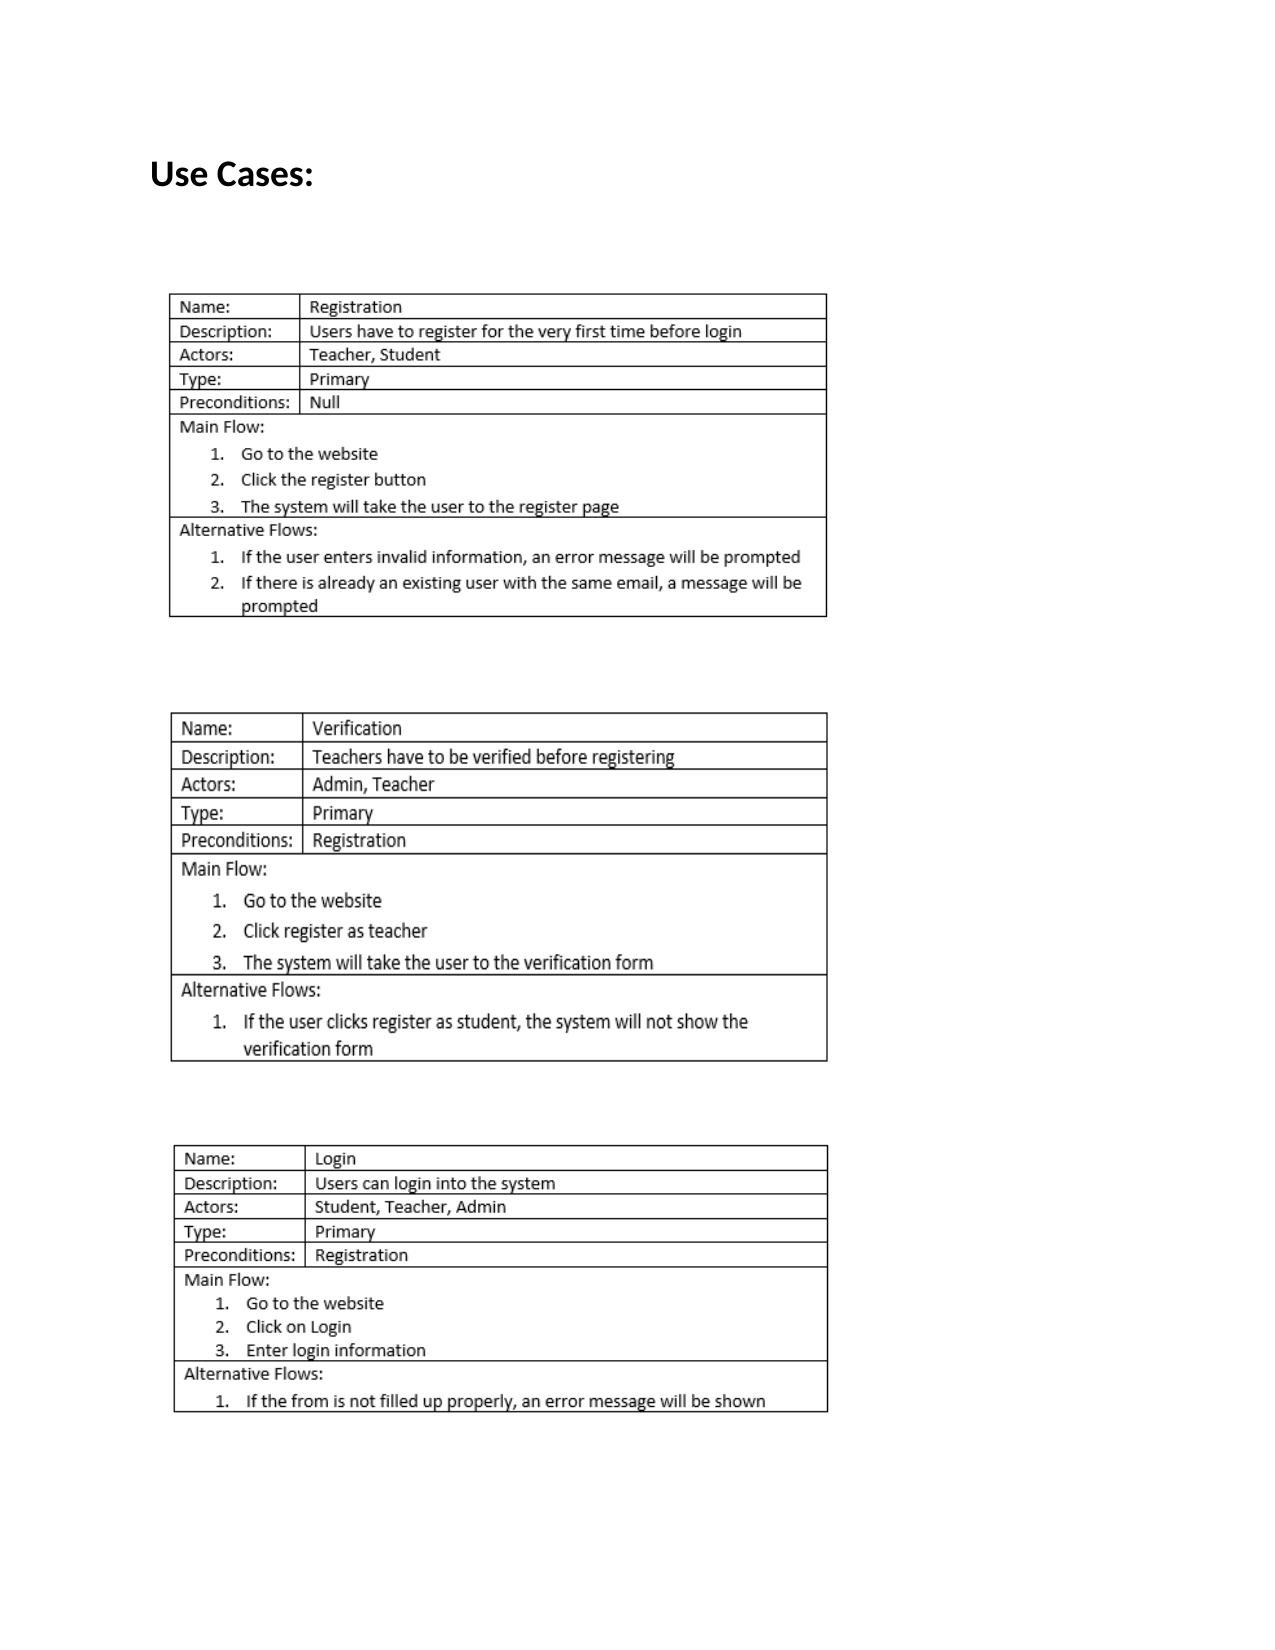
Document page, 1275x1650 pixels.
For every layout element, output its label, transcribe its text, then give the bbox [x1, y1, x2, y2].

text Use Cases: [150, 150, 1125, 196]
picture [167, 1136, 840, 1419]
picture [150, 699, 846, 1071]
picture [155, 282, 844, 634]
